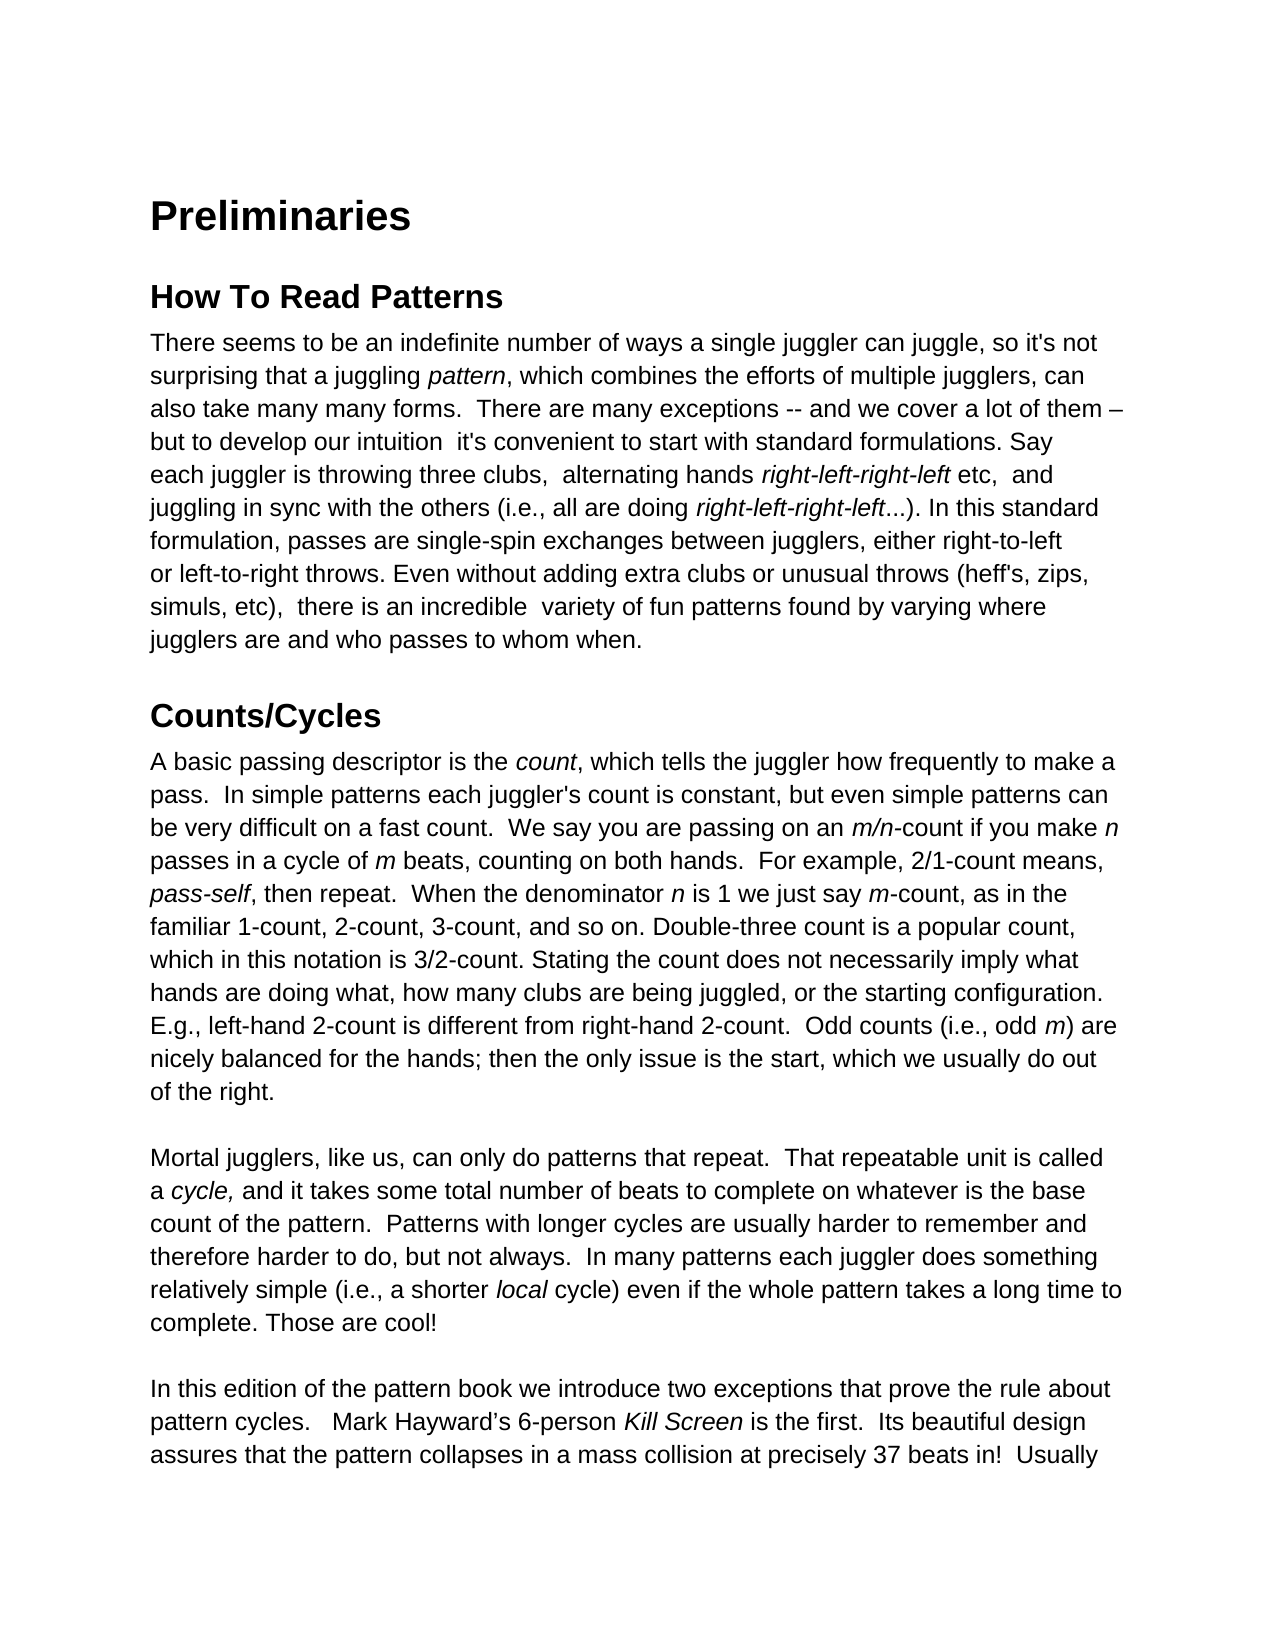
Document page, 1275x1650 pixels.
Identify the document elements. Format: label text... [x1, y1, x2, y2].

text Mortal jugglers, like us, can only do patterns that repeat. That repeatable unit is called a cycle, and it takes some total number of beats to complete on whatever is the base count of the pattern. Patterns with longer cycles are usually harder to remember and therefore harder to do, but not always. In many patterns each juggler does something relatively simple (i.e., a shorter local cycle) even if the whole pattern takes a long time to complete. Those are cool! [150, 1143, 1125, 1337]
subtitle Counts/Cycles [150, 696, 1125, 734]
text each juggler is throwing three clubs, alternating hands right-left-right-left etc, and juggling in sync with the others (i.e., all are doing right-left-right-left...). In this standard formulation, passes are single-spin exchanges between jugglers, either right-to-left [150, 460, 1125, 555]
text or left-to-right throws. Even without adding extra clubs or unusual throws (heff's, zips, simuls, etc), there is an incredible variety of fun patterns found by varying where jugglers are and who passes to whom when. [150, 559, 1125, 654]
text A basic passing descriptor is the count, which tells the juggler how frequently to make a pass. In simple patterns each juggler's count is constant, but even simple patterns can be very difficult on a fast count. We say you are passing on an m/n-count if you make n passes in a cycle of m beats, counting on both hands. For example, 2/1-count means, pass-self, then repeat. When the denominator n is 1 we just say m-count, as in the familiar 1-count, 2-count, 3-count, and so on. Double-three count is a popular count, which in this notation is 3/2-count. Stating the count does not necessarily imply what hands are doing what, how many clubs are being juggled, or the starting configuration. E.g., left-hand 2-count is different from right-hand 2-count. Odd counts (i.e., odd m) are nicely balanced for the hands; then the only issue is the start, which we usually do out of the right. [150, 747, 1125, 1106]
text also take many many forms. There are many exceptions -- and we cover a lot of them – but to develop our intuition it's convenient to start with standard formulations. Say [150, 394, 1125, 456]
subtitle How To Read Patterns [150, 277, 1125, 316]
text There seems to be an indefinite number of ways a single juggler can juggle, so it's not [150, 328, 1125, 357]
subtitle Preliminaries [150, 192, 1125, 239]
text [150, 1374, 1125, 1469]
text surprising that a juggling pattern, which combines the efforts of multiple jugglers, can [150, 361, 1125, 390]
